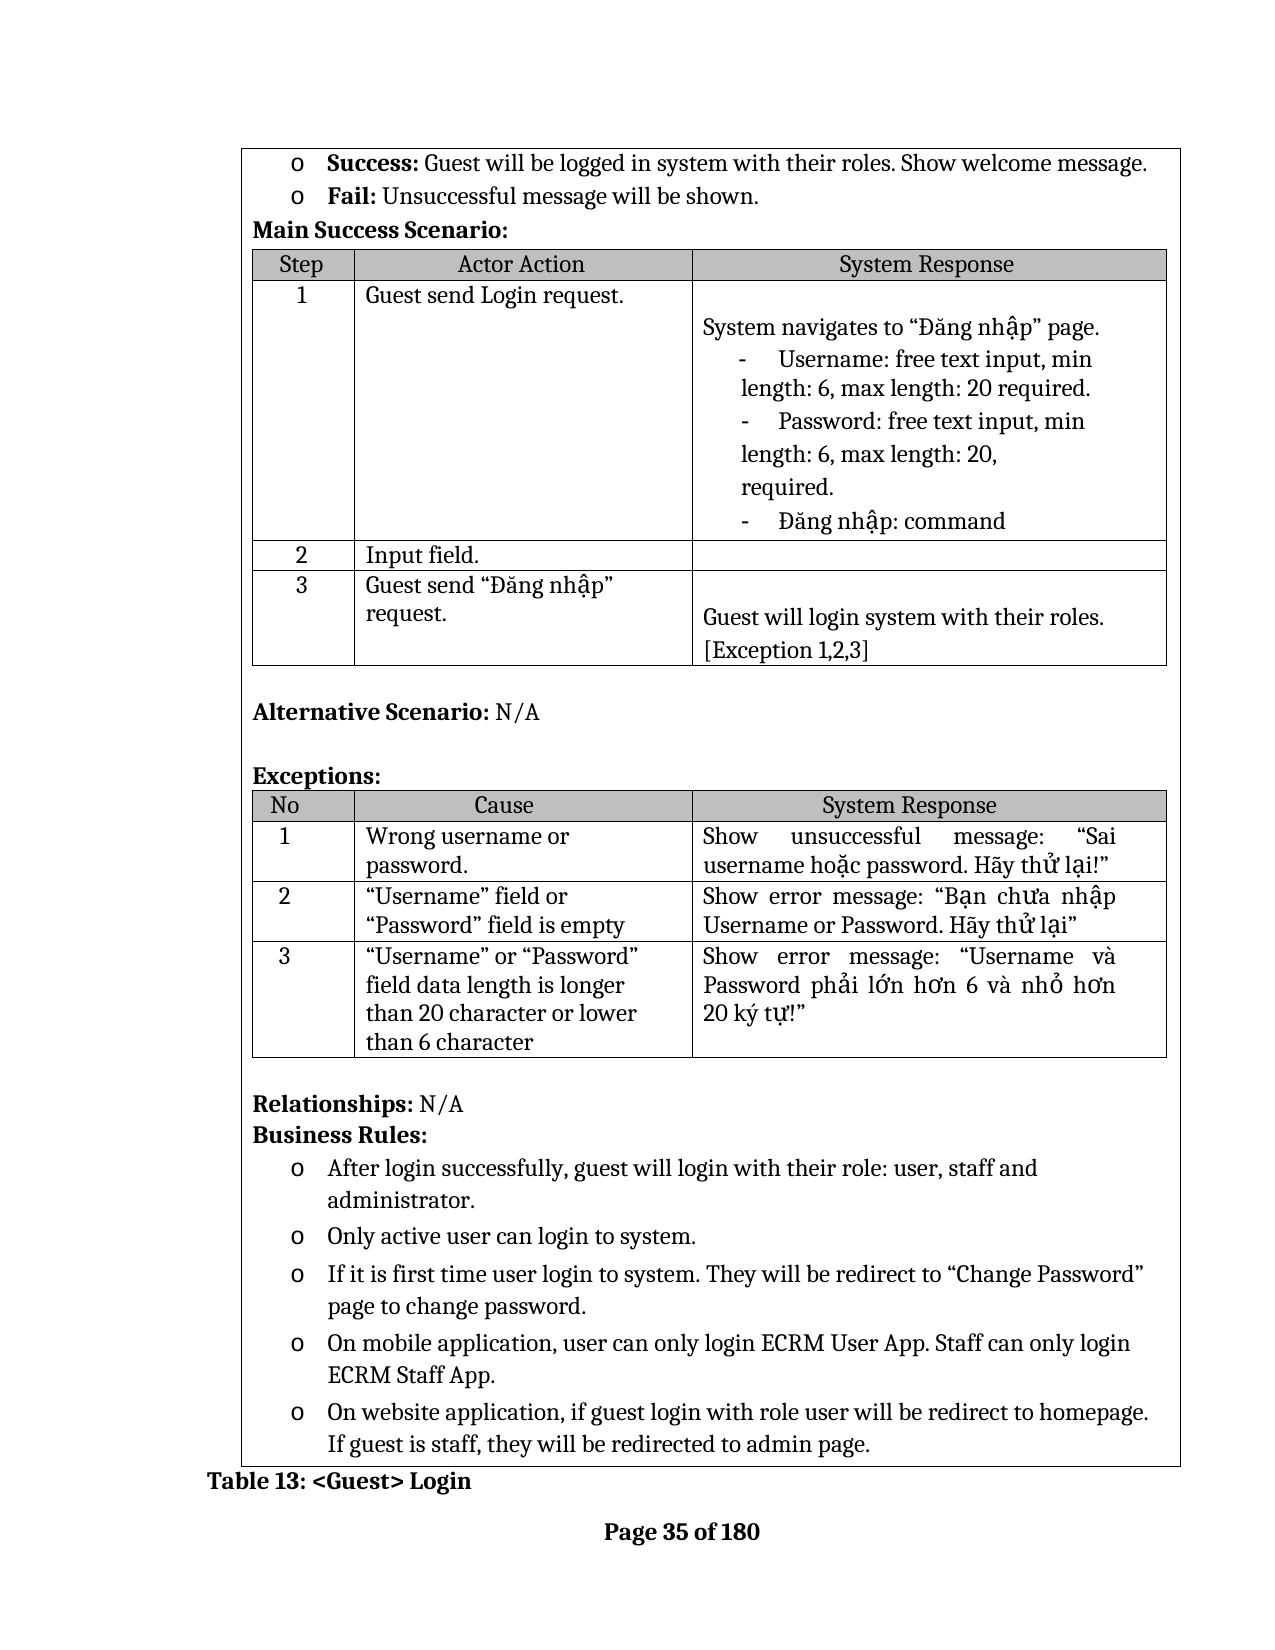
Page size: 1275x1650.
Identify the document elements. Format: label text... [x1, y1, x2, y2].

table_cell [242, 149, 1180, 1466]
